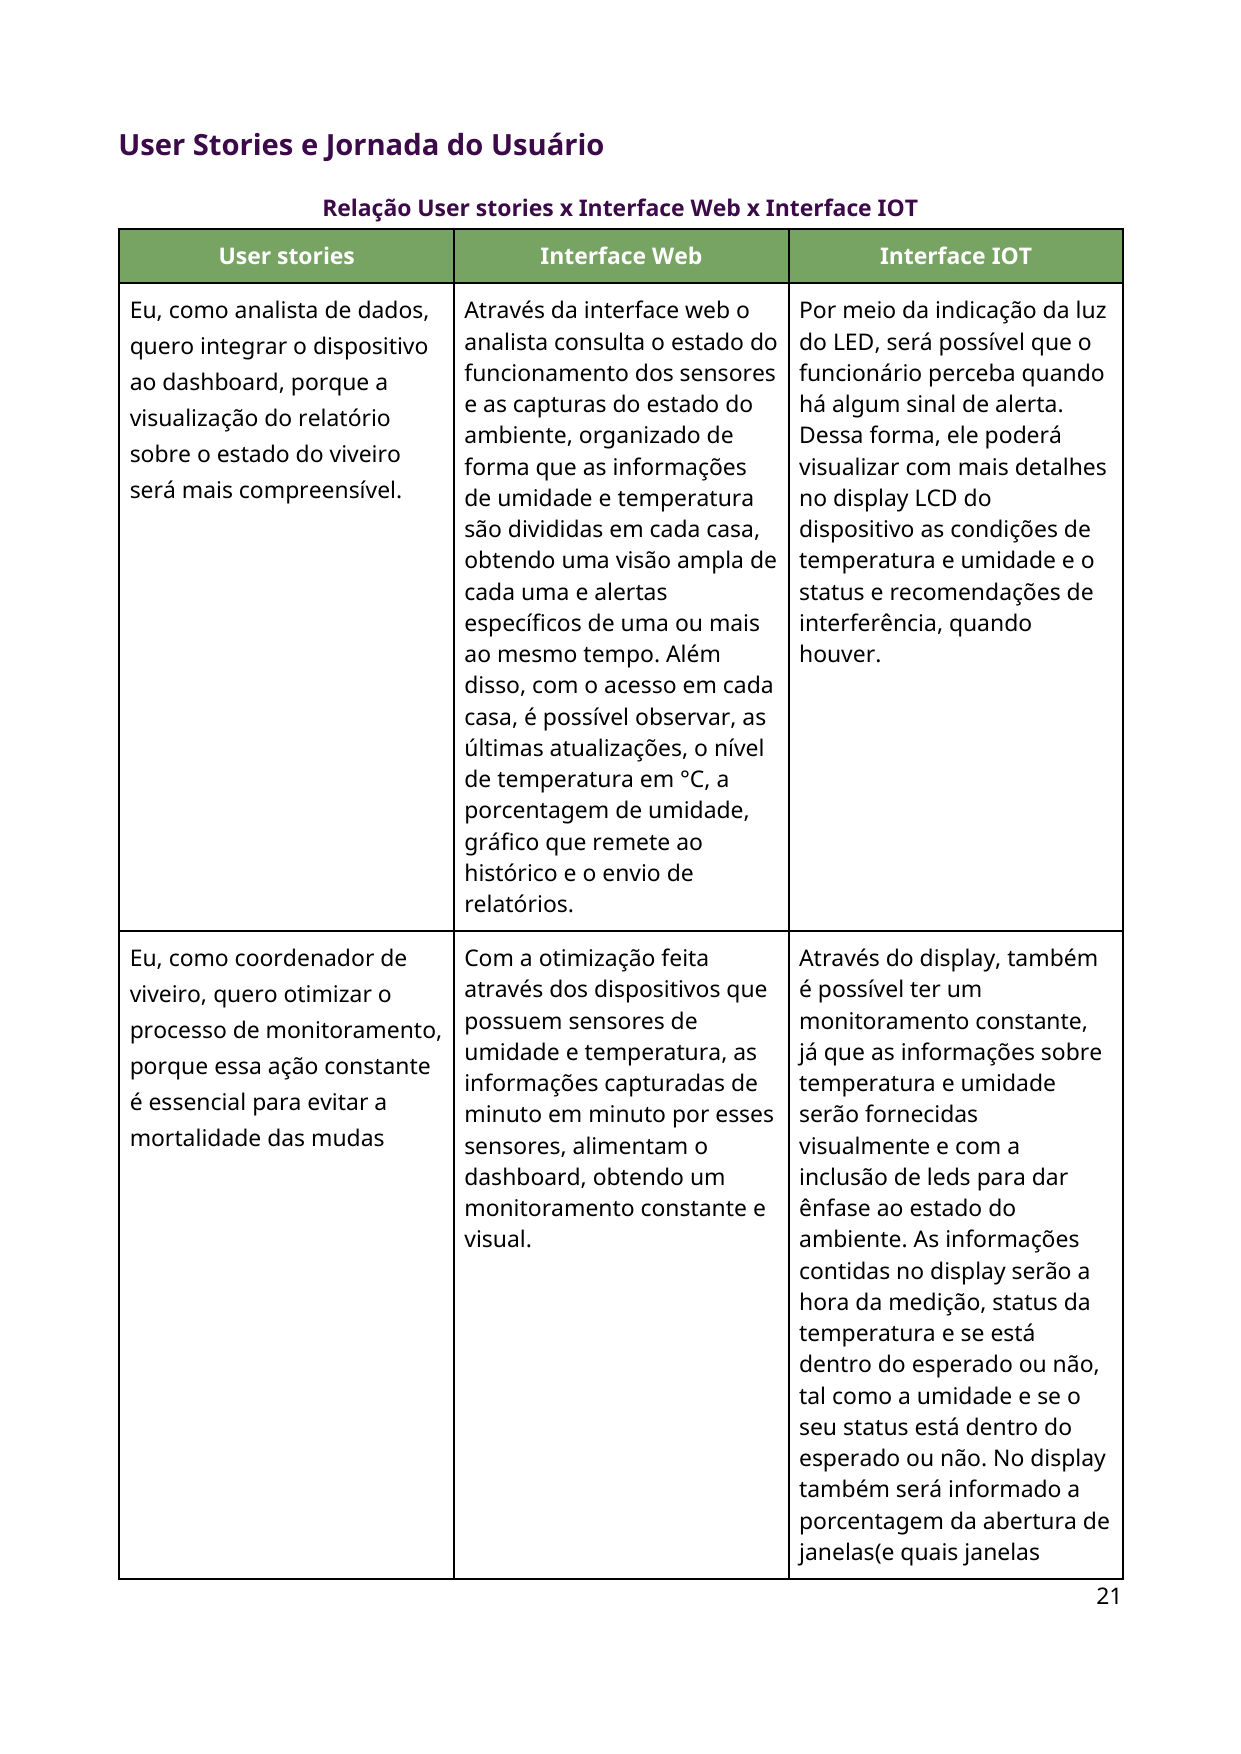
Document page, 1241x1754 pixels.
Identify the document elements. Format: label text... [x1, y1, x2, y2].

table_cell Por meio da indicação da luz do LED, será possível que o funcionário perceba quando há algum sinal de alerta. Dessa forma, ele poderá visualizar com mais detalhes no display LCD do dispositivo as condições de temperatura e umidade e o status e recomendações de interferência, quando houver. [790, 284, 1122, 930]
subtitle User Stories e Jornada do Usuário [118, 124, 1122, 163]
subtitle Relação User stories x Interface Web x Interface IOT [118, 192, 1122, 223]
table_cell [790, 932, 1122, 1578]
table_header Interface IOT [790, 230, 1122, 282]
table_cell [455, 932, 788, 1578]
table_header Interface Web [455, 230, 788, 282]
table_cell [120, 932, 453, 1578]
table_cell Através da interface web o analista consulta o estado do funcionamento dos sensores e as capturas do estado do ambiente, organizado de forma que as informações de umidade e temperatura são divididas em cada casa, obtendo uma visão ampla de cada uma e alertas específicos de uma ou mais ao mesmo tempo. Além disso, com o acesso em cada casa, é possível observar, as últimas atualizações, o nível de temperatura em °C, a porcentagem de umidade, gráfico que remete ao histórico e o envio de relatórios. [455, 284, 788, 930]
table_cell Eu, como analista de dados, quero integrar o dispositivo ao dashboard, porque a visualização do relatório sobre o estado do viveiro será mais compreensível. [120, 284, 453, 930]
table_header User stories [120, 230, 453, 282]
